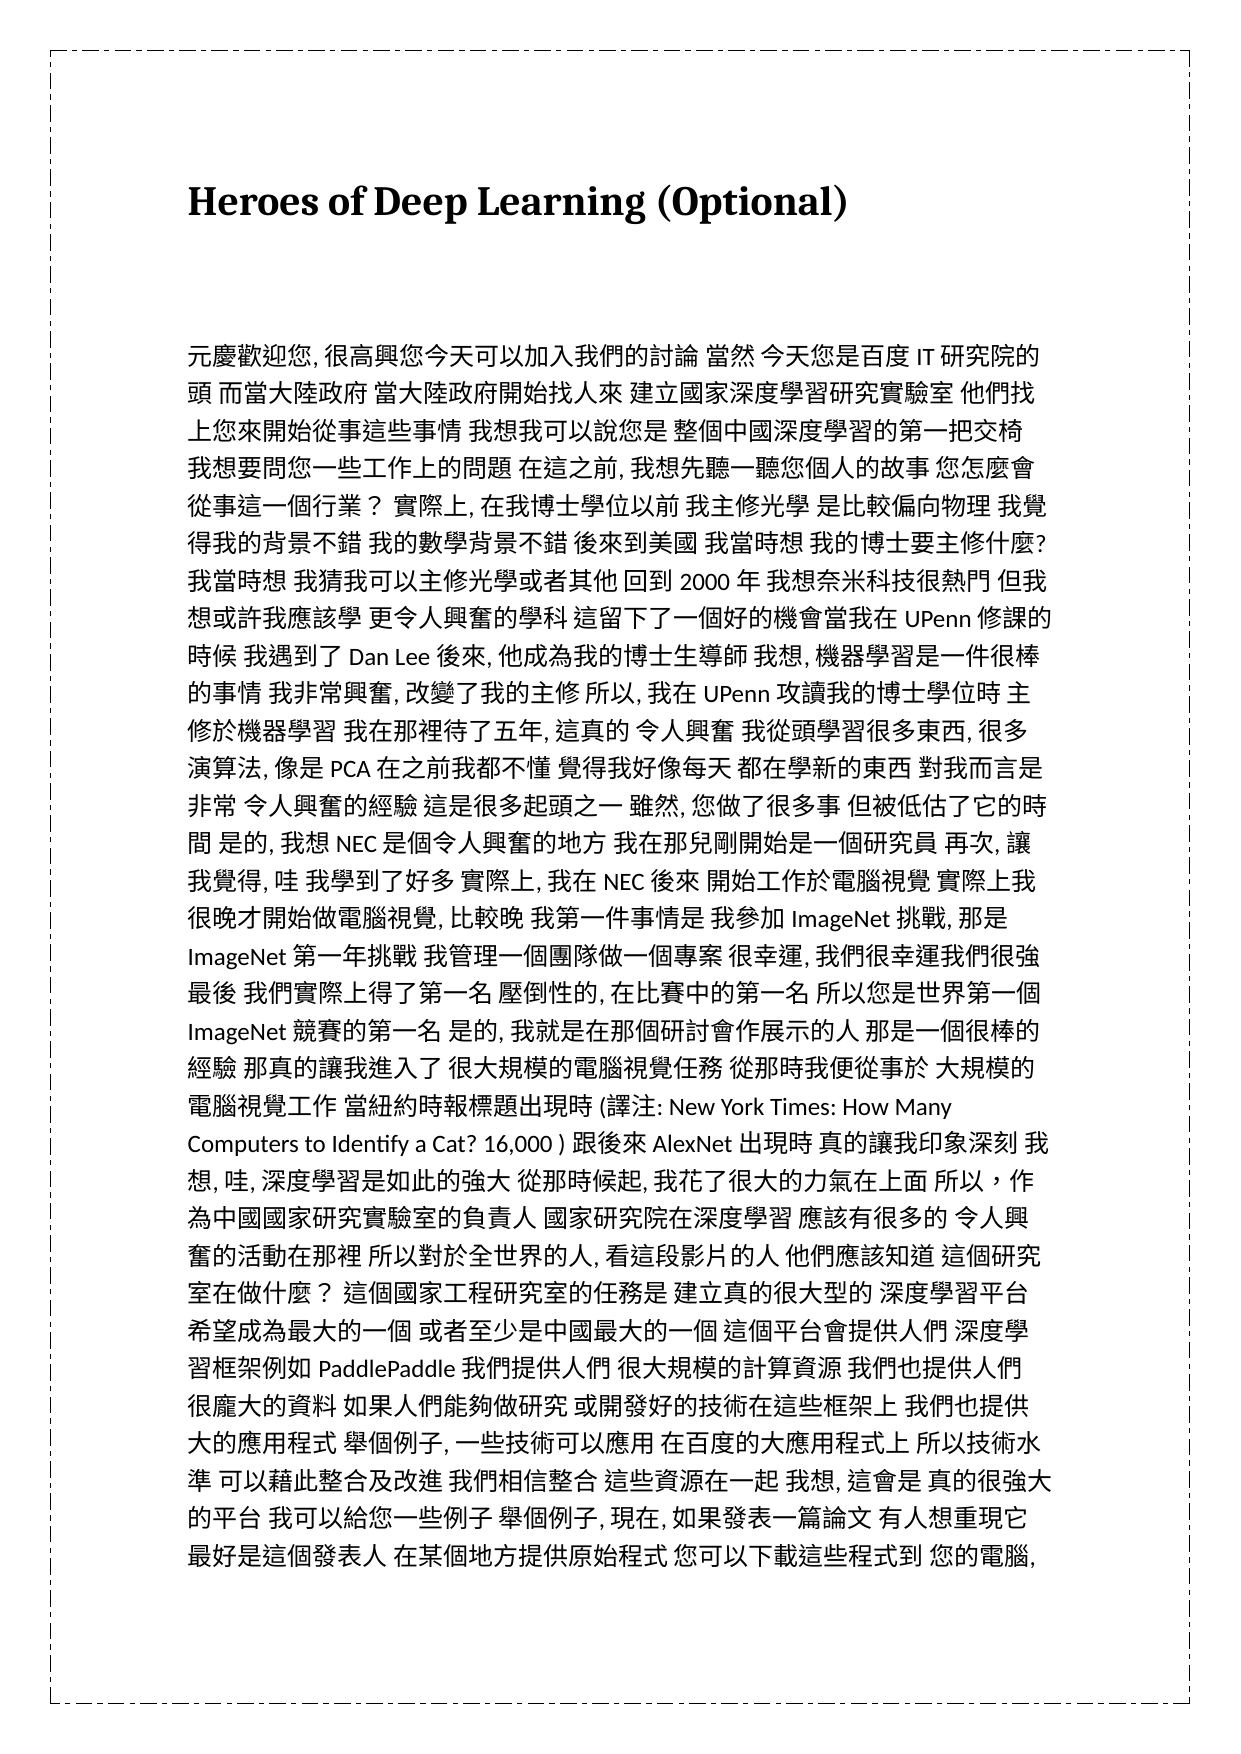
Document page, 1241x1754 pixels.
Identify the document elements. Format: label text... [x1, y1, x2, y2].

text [187, 335, 1053, 1573]
subtitle Heroes of Deep Learning (Optional) [187, 164, 1053, 239]
